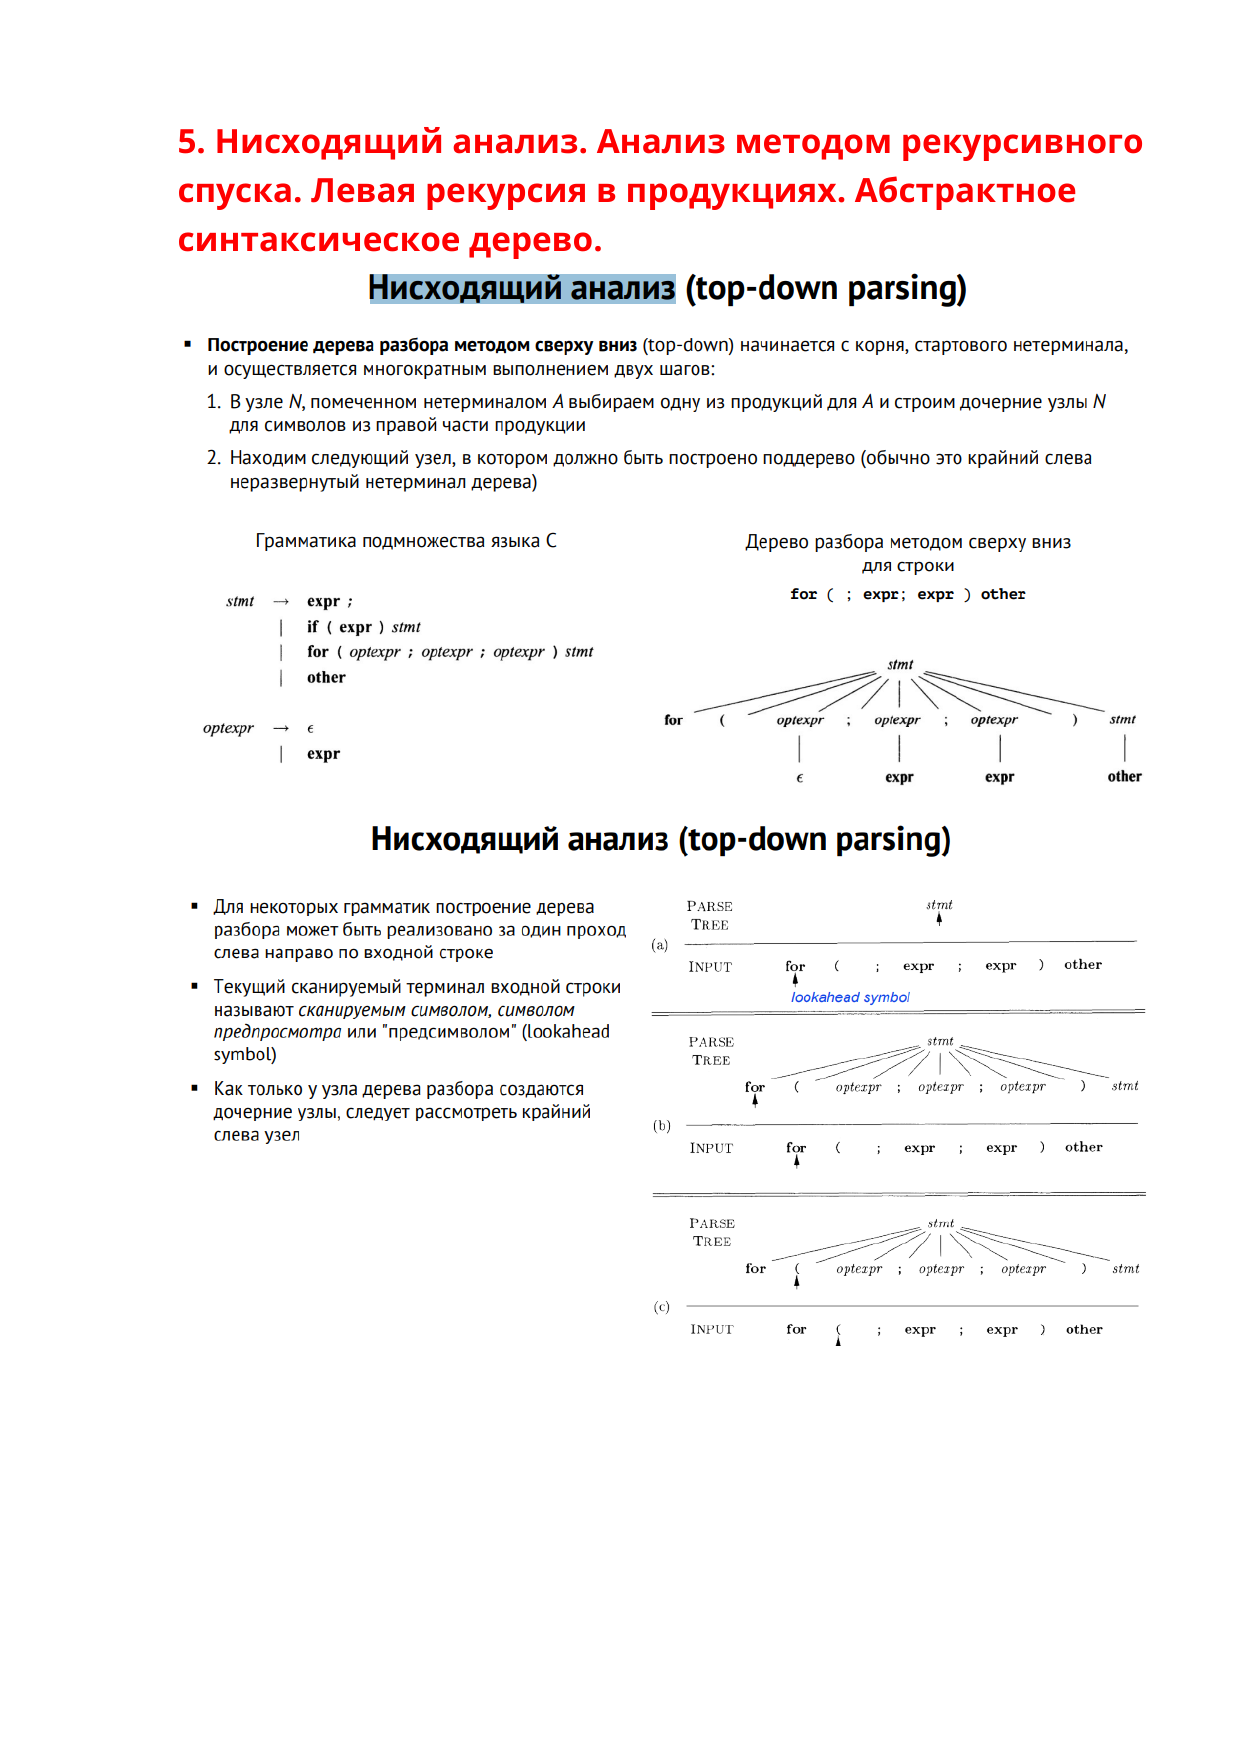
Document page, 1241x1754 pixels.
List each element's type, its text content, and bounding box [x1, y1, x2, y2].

subtitle 5. Нисходящий анализ. Анализ методом рекурсивного спуска. Левая рекурсия в продукциях. Абстрактное синтаксическое дерево. [177, 118, 1152, 261]
picture [177, 812, 1152, 1346]
picture [177, 265, 1152, 794]
